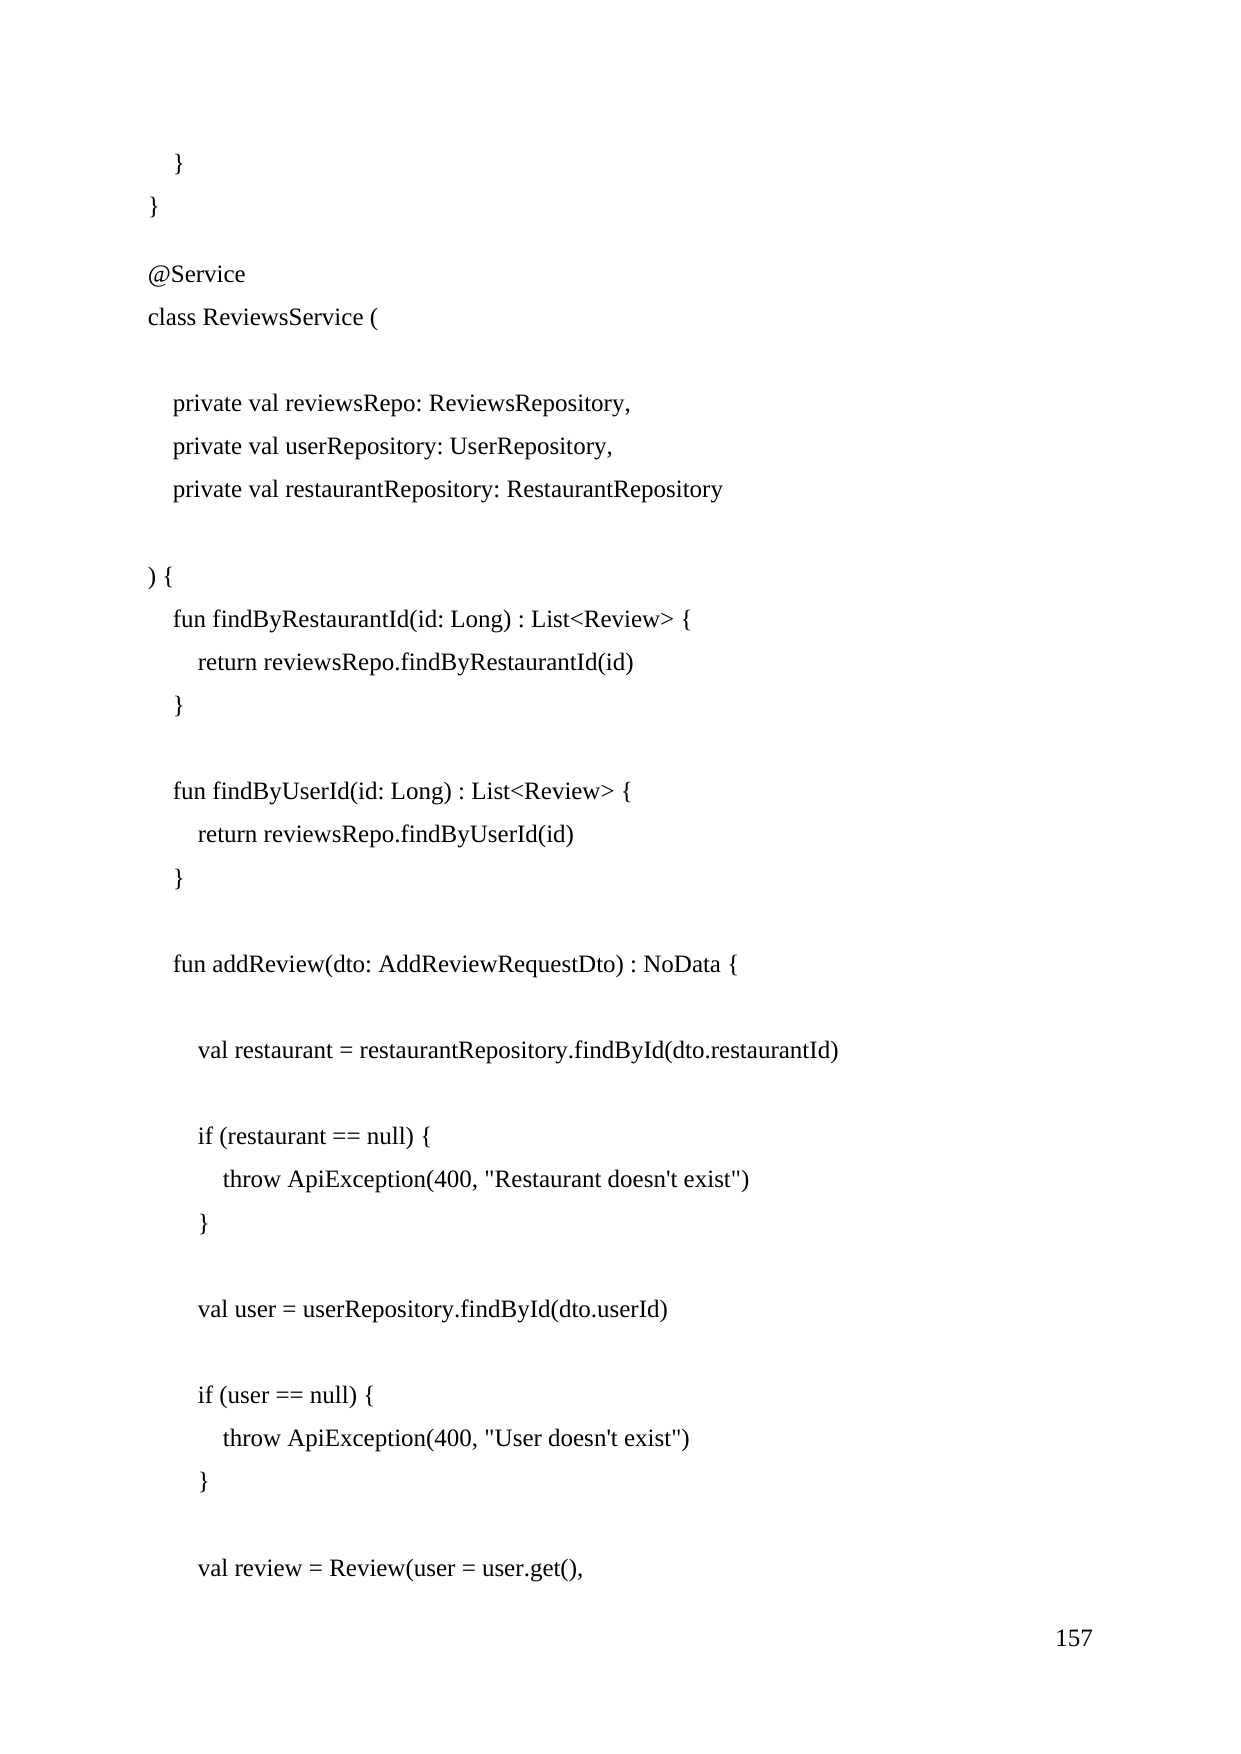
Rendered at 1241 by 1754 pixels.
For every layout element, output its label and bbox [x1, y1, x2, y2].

text [148, 259, 1093, 1581]
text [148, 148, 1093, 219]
